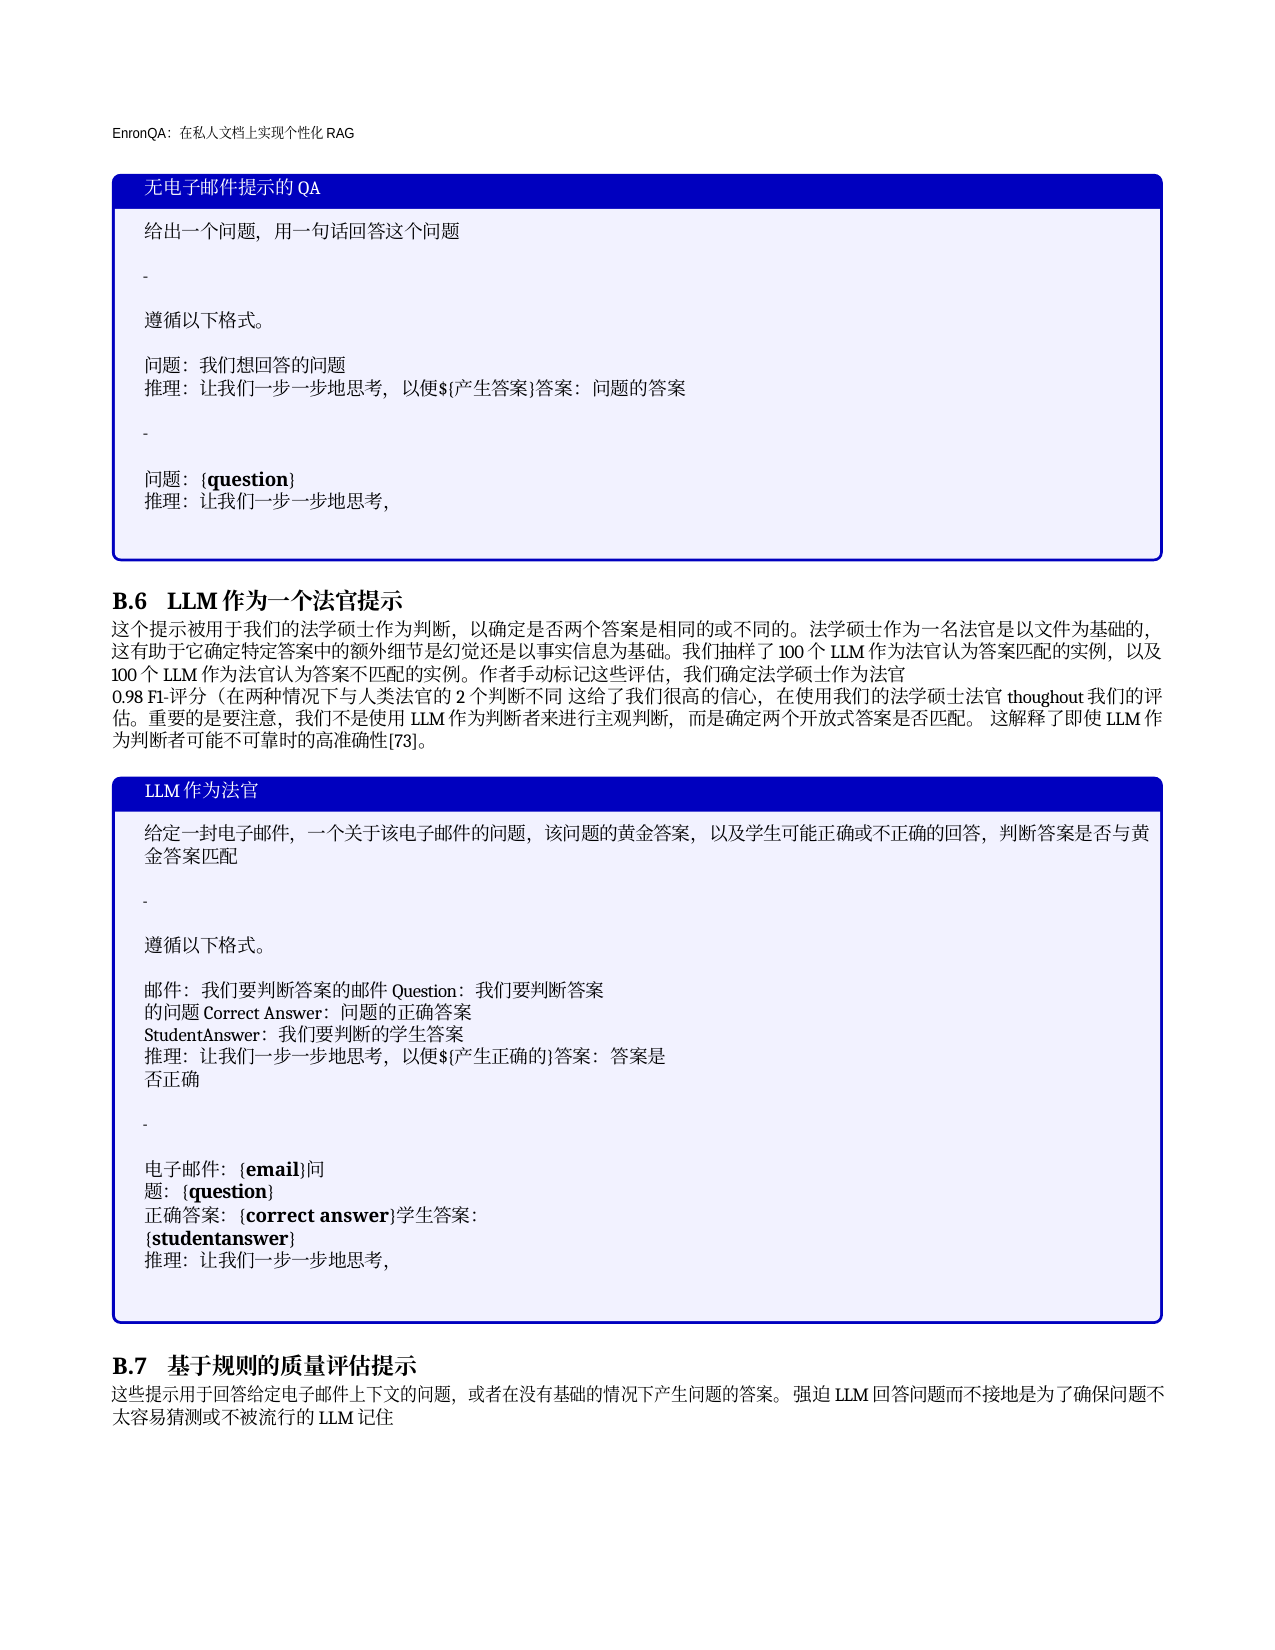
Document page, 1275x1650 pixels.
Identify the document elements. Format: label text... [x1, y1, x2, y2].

subtitle 基于规则的质量评估提示 [112, 798, 1177, 1381]
text 这个提示被用于我们的法学硕士作为判断，以确定是否两个答案是相同的或不同的。法学硕士作为一名法官是以文件为基础的，这有助于它确定特定答案中的额外细节是幻觉还是以事实信息为基础。我们抽样了100个LLM作为法官认为答案匹配的实例，以及100个LLM作为法官认为答案不匹配的实例。作者手动标记这些评估，我们确定法学硕士作为法官 [111, 620, 1163, 686]
subtitle LLM作为一个法官提示 [112, 583, 1177, 616]
text 0.98 F1-评分（在两种情况下与人类法官的2个判断不同 这给了我们很高的信心，在使用我们的法学硕士法官thoughout我们的评估。重要的是要注意，我们不是使用LLM作为判断者来进行主观判断，而是确定两个开放式答案是否匹配。 这解释了即使LLM作为判断者可能不可靠时的高准确性[73]。 [112, 686, 1163, 752]
text 这些提示用于回答给定电子邮件上下文的问题，或者在没有基础的情况下产生问题的答案。强迫LLM回答问题而不接地是为了确保问题不太容易猜测或不被流行的LLM记住 [111, 1385, 1166, 1429]
